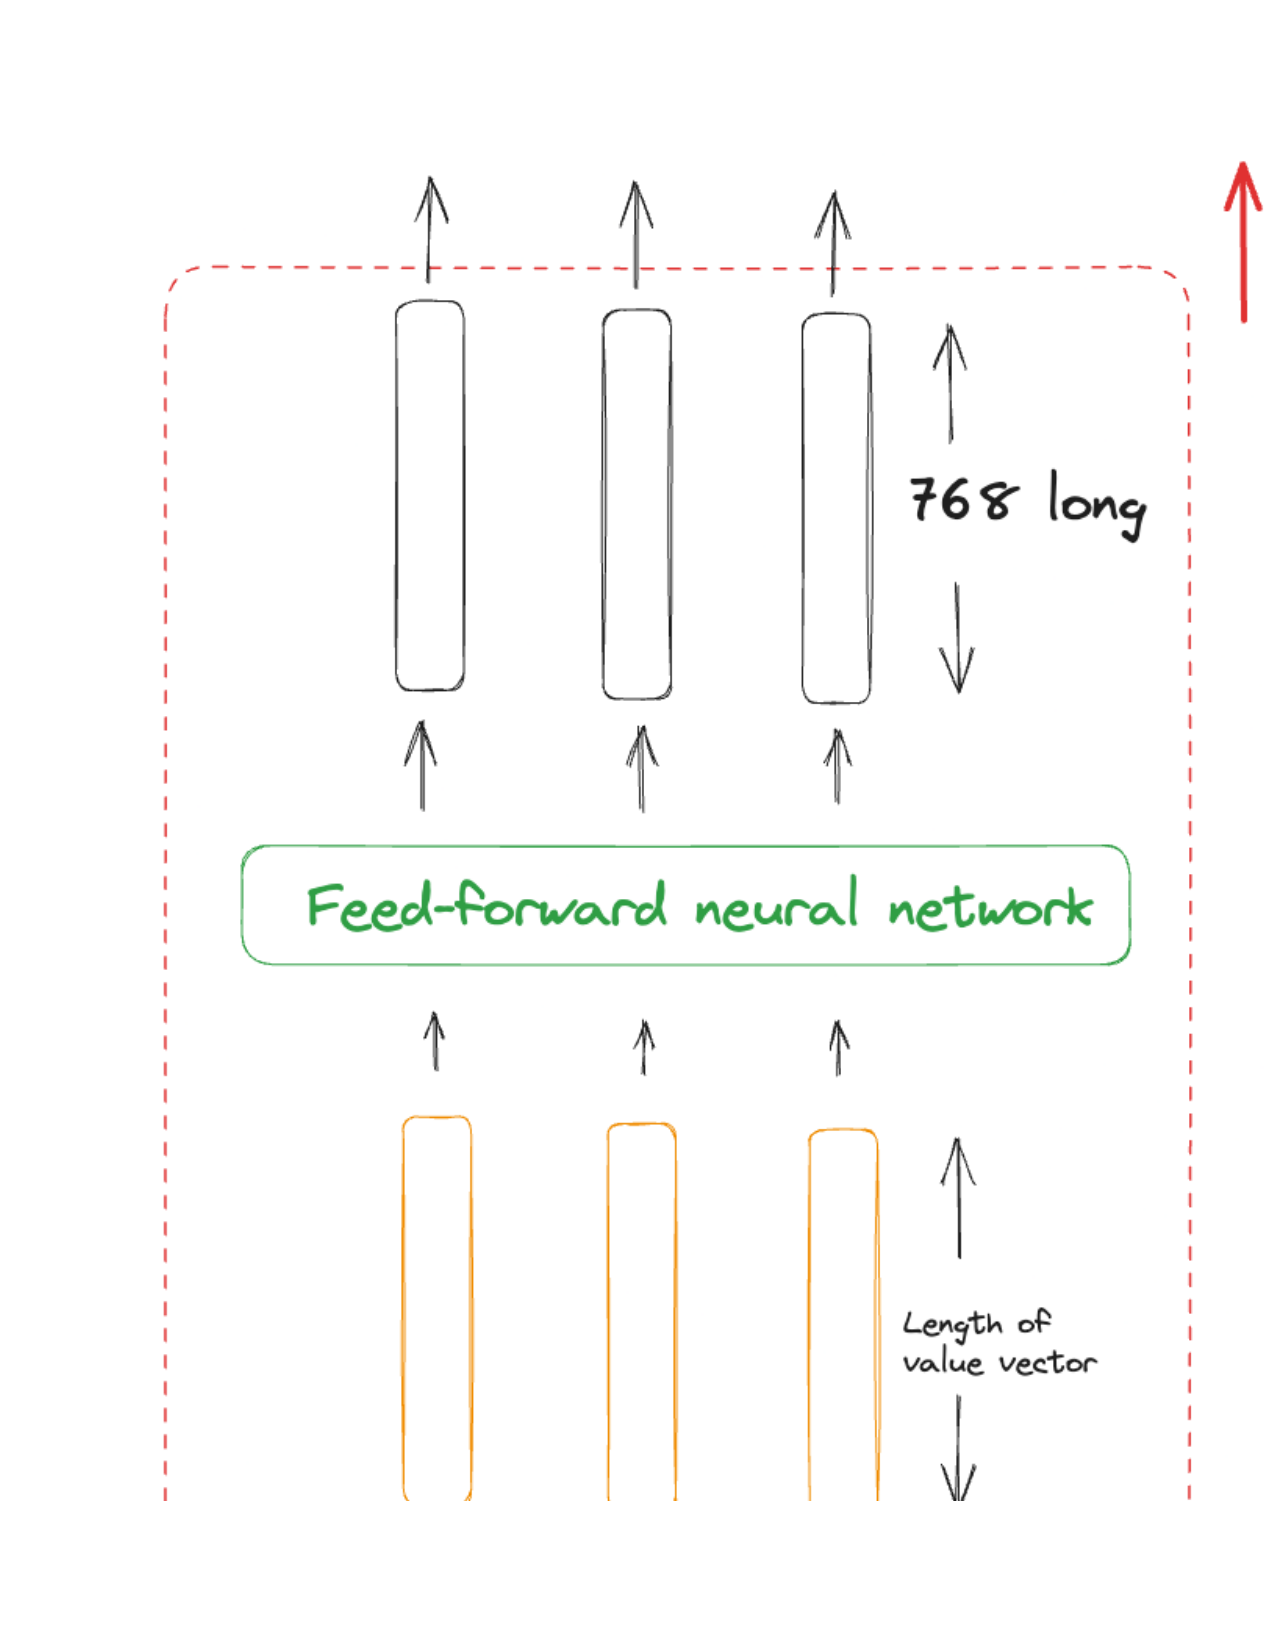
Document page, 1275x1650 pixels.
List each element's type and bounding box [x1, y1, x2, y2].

picture [150, 150, 1275, 1501]
